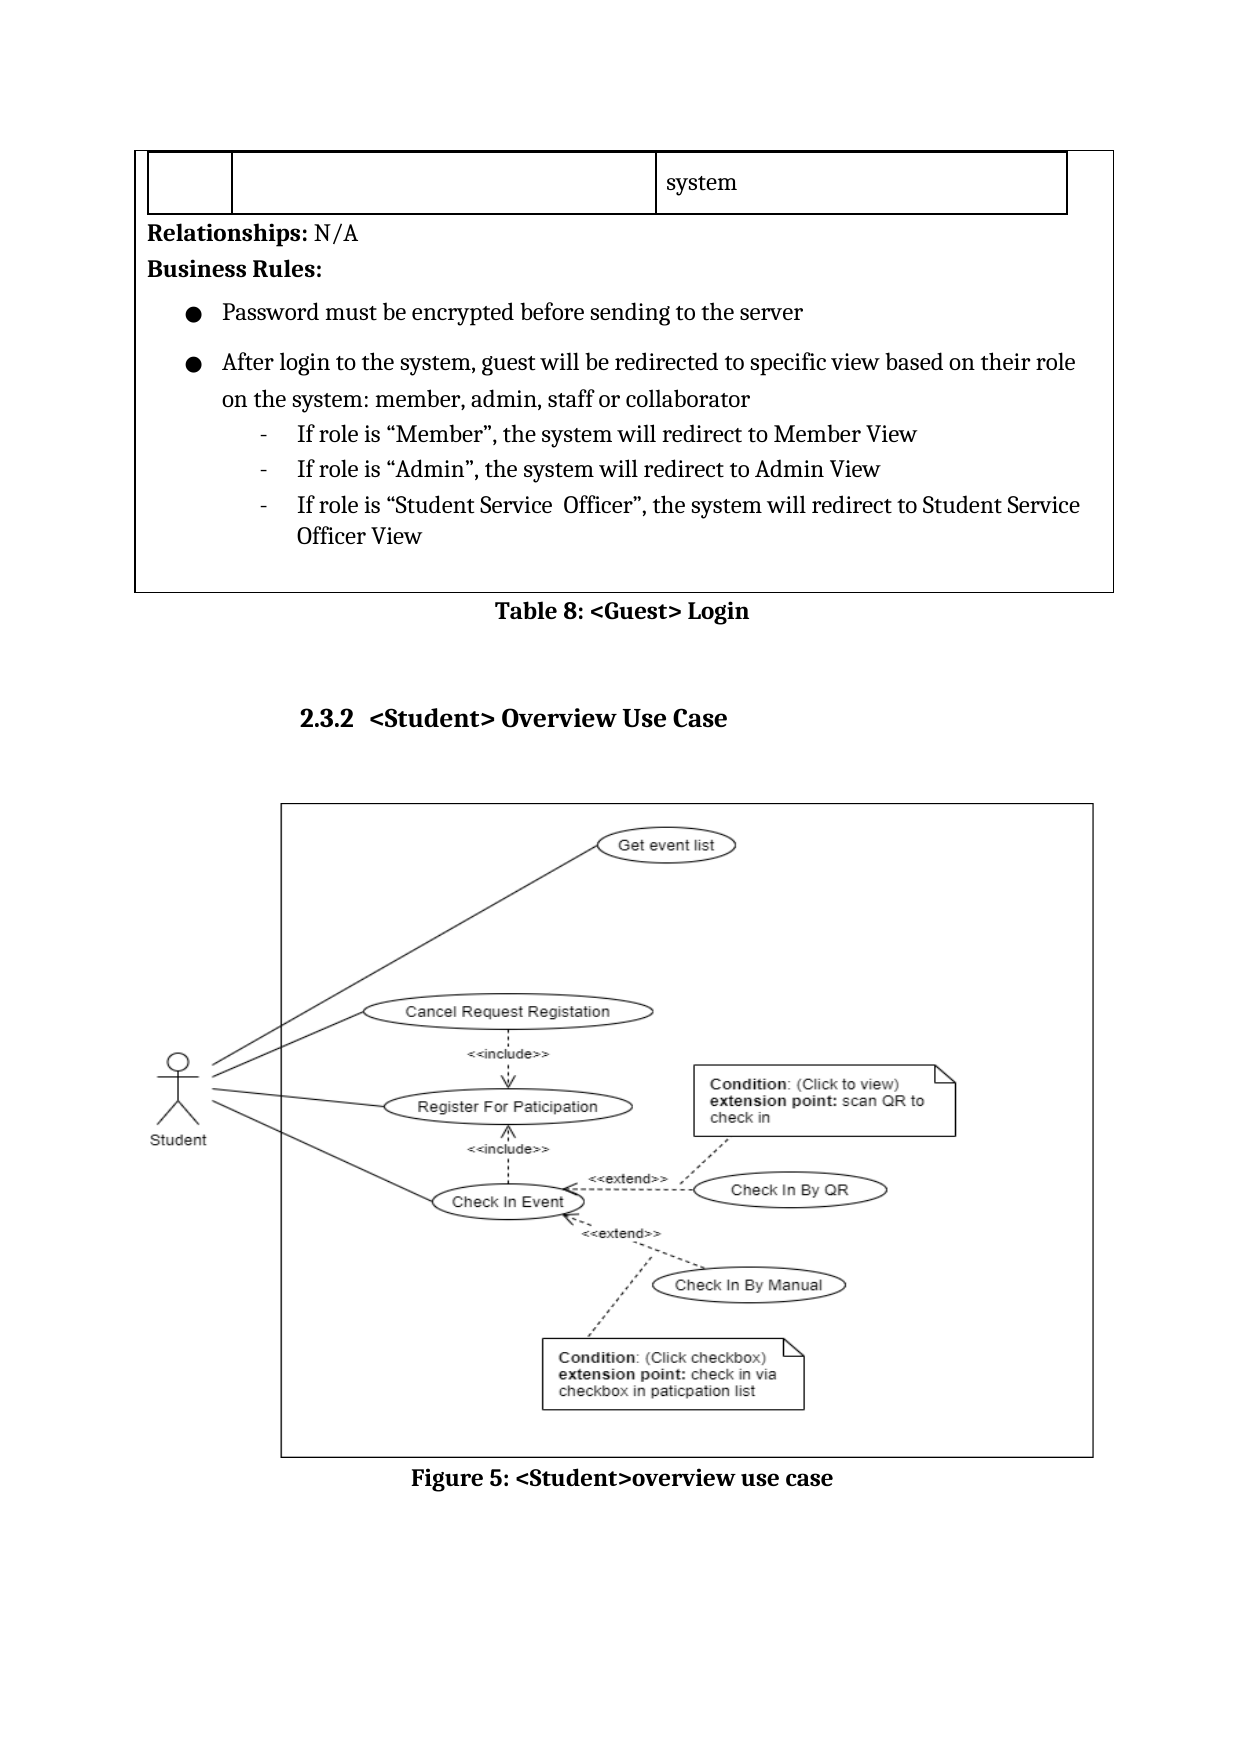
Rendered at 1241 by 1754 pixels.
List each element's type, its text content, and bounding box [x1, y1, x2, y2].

text Table 8: <Guest> Login [150, 597, 1094, 626]
subtitle 2.3.2 <Student> Overview Use Case [225, 703, 1094, 734]
picture [150, 803, 1094, 1458]
text Figure 5: <Student>overview use case [150, 1464, 1094, 1492]
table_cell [136, 151, 1113, 592]
